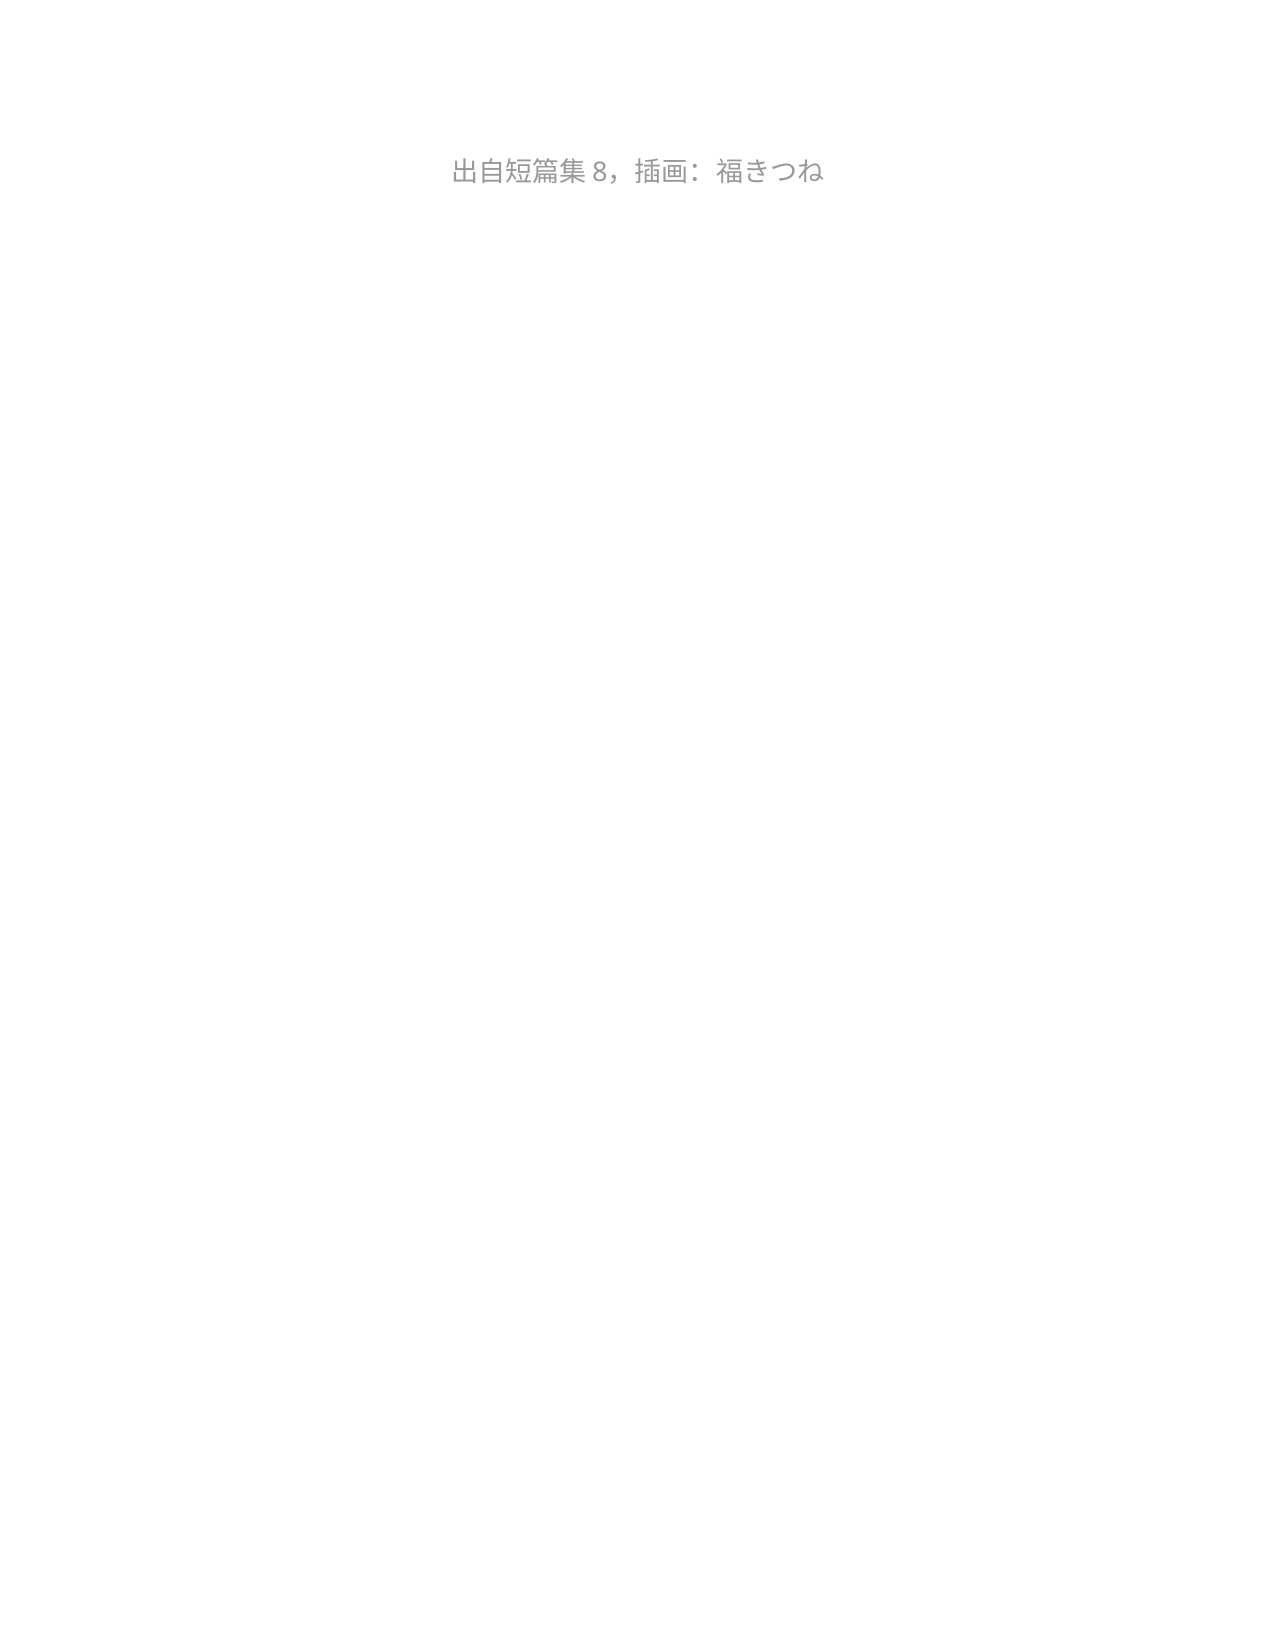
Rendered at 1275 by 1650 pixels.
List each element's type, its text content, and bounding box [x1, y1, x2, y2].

text 出自短篇集8，插画：﻿福きつね [150, 150, 1125, 192]
